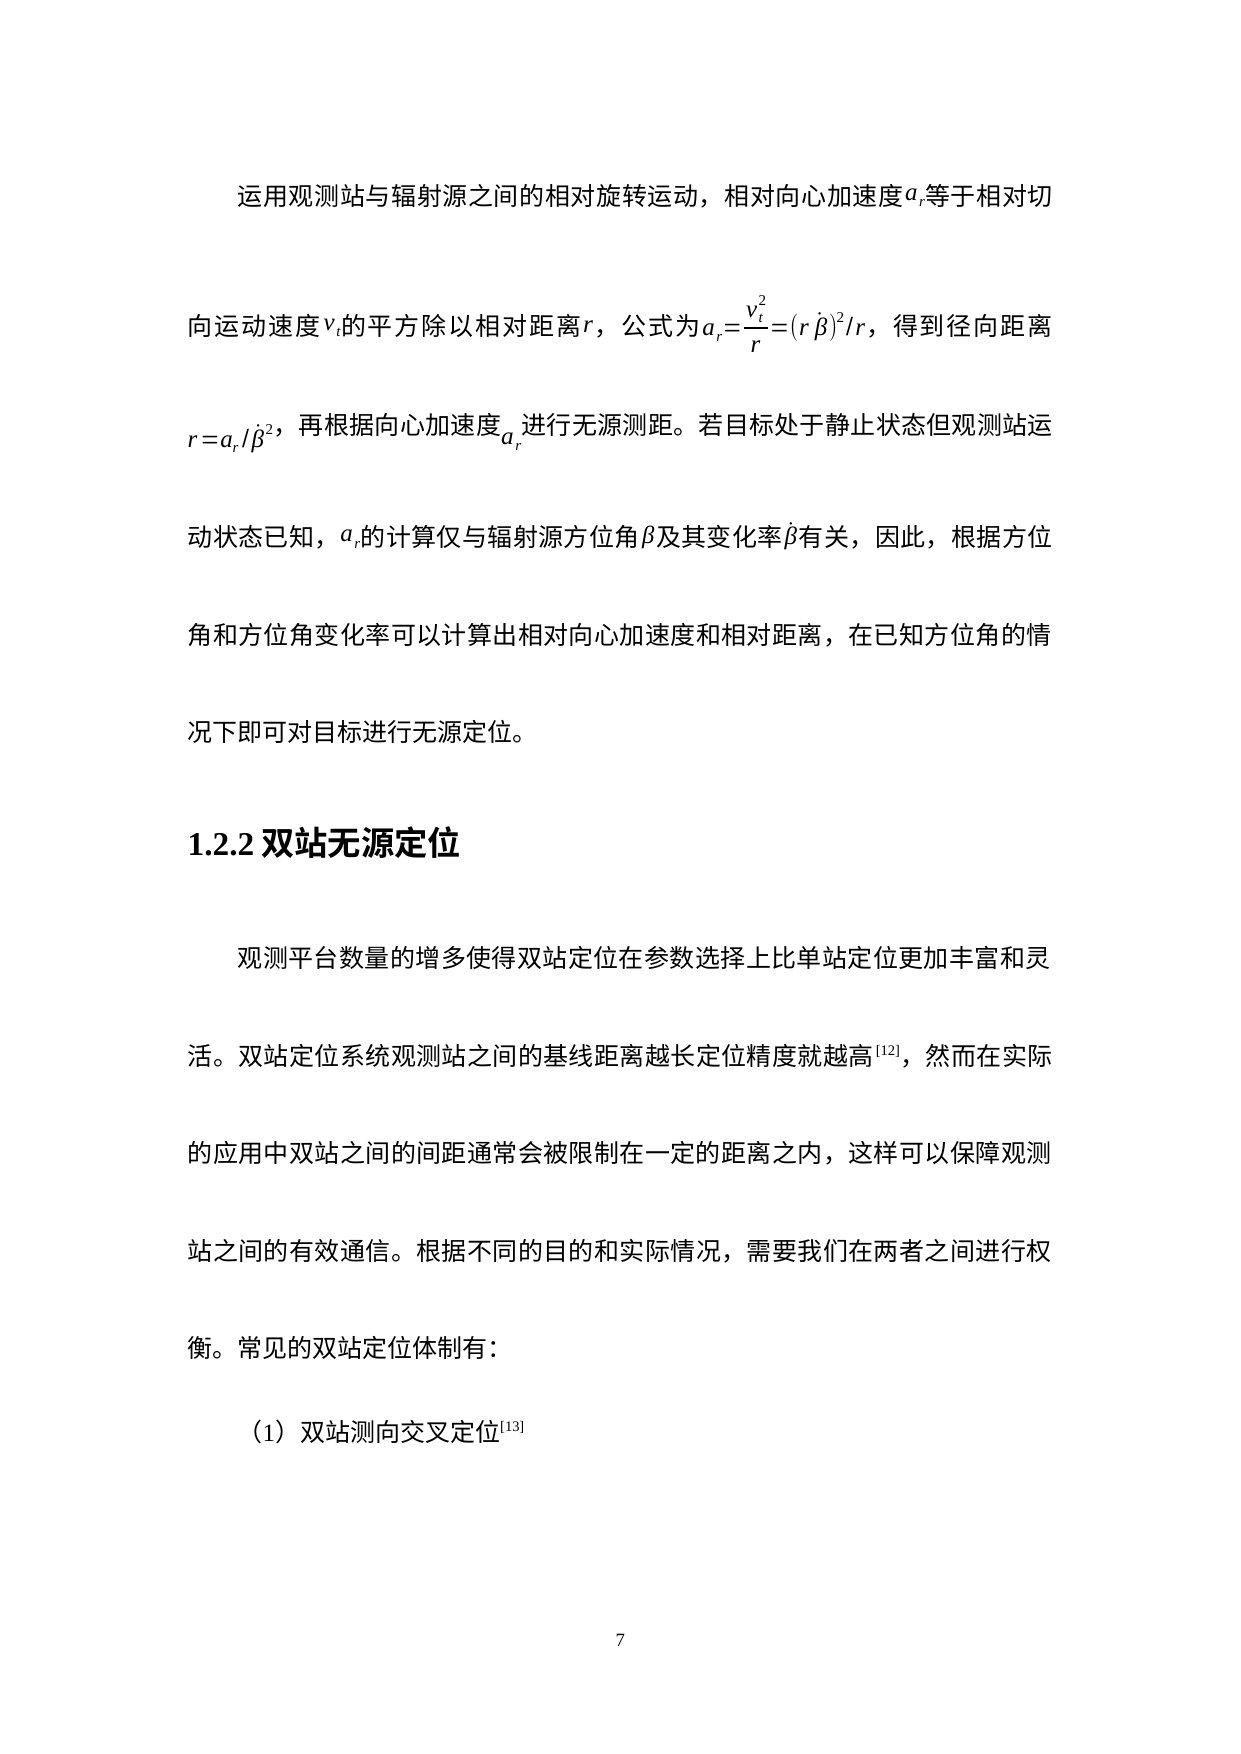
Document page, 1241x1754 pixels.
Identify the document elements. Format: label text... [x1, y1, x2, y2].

subtitle 1.2.2双站无源定位 [187, 808, 1053, 873]
text 运用观测站与辐射源之间的相对旋转运动，相对向心加速度等于相对切向运动速度的平方除以相对距离，公式为，得到径向距离，再根据向心加速度进行无源测距。若目标处于静止状态但观测站运动状态已知，的计算仅与辐射源方位角及其变化率有关，因此，根据方位角和方位角变化率可以计算出相对向心加速度和相对距离，在已知方位角的情况下即可对目标进行无源定位。 [187, 162, 1053, 763]
text （1）双站测向交叉定位[13] [187, 1398, 1053, 1463]
text 观测平台数量的增多使得双站定位在参数选择上比单站定位更加丰富和灵活。双站定位系统观测站之间的基线距离越长定位精度就越高[12]，然而在实际的应用中双站之间的间距通常会被限制在一定的距离之内，这样可以保障观测站之间的有效通信。根据不同的目的和实际情况，需要我们在两者之间进行权衡。常见的双站定位体制有： [187, 924, 1053, 1379]
